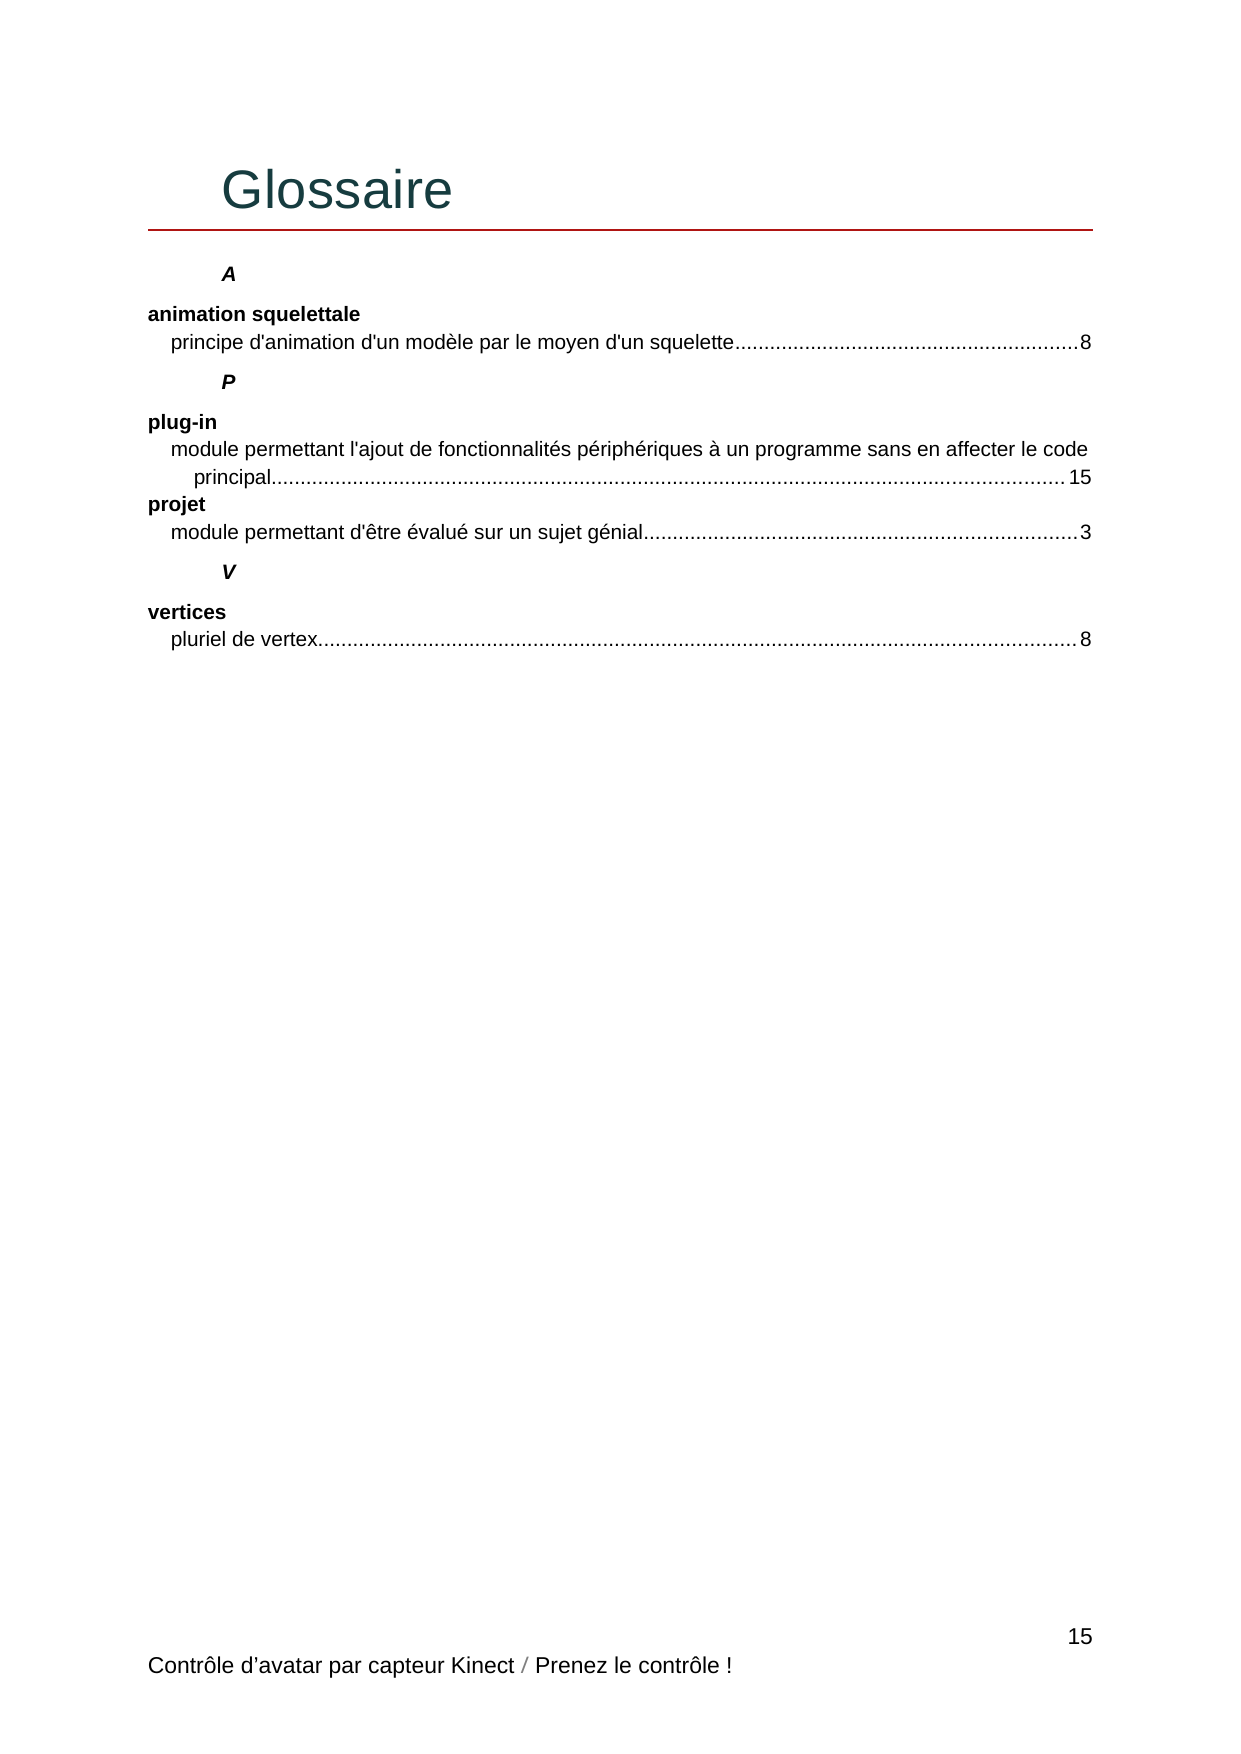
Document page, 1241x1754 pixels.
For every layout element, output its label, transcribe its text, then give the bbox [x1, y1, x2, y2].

text module permettant d'être évalué sur un sujet génial 3 [171, 519, 1093, 543]
subtitle A [148, 262, 1093, 286]
text plug-in [148, 409, 1093, 433]
text module permettant l'ajout de fonctionnalités périphériques à un programme sans en affecter le code principal 15 [171, 437, 1093, 488]
title Glossaire [148, 158, 1093, 229]
text vertices [148, 599, 1093, 623]
text animation squelettale [148, 302, 1093, 326]
text projet [148, 492, 1093, 516]
subtitle P [148, 369, 1093, 393]
text principe d'animation d'un modèle par le moyen d'un squelette 8 [171, 329, 1093, 353]
text pluriel de vertex 8 [171, 627, 1093, 651]
subtitle V [148, 559, 1093, 583]
